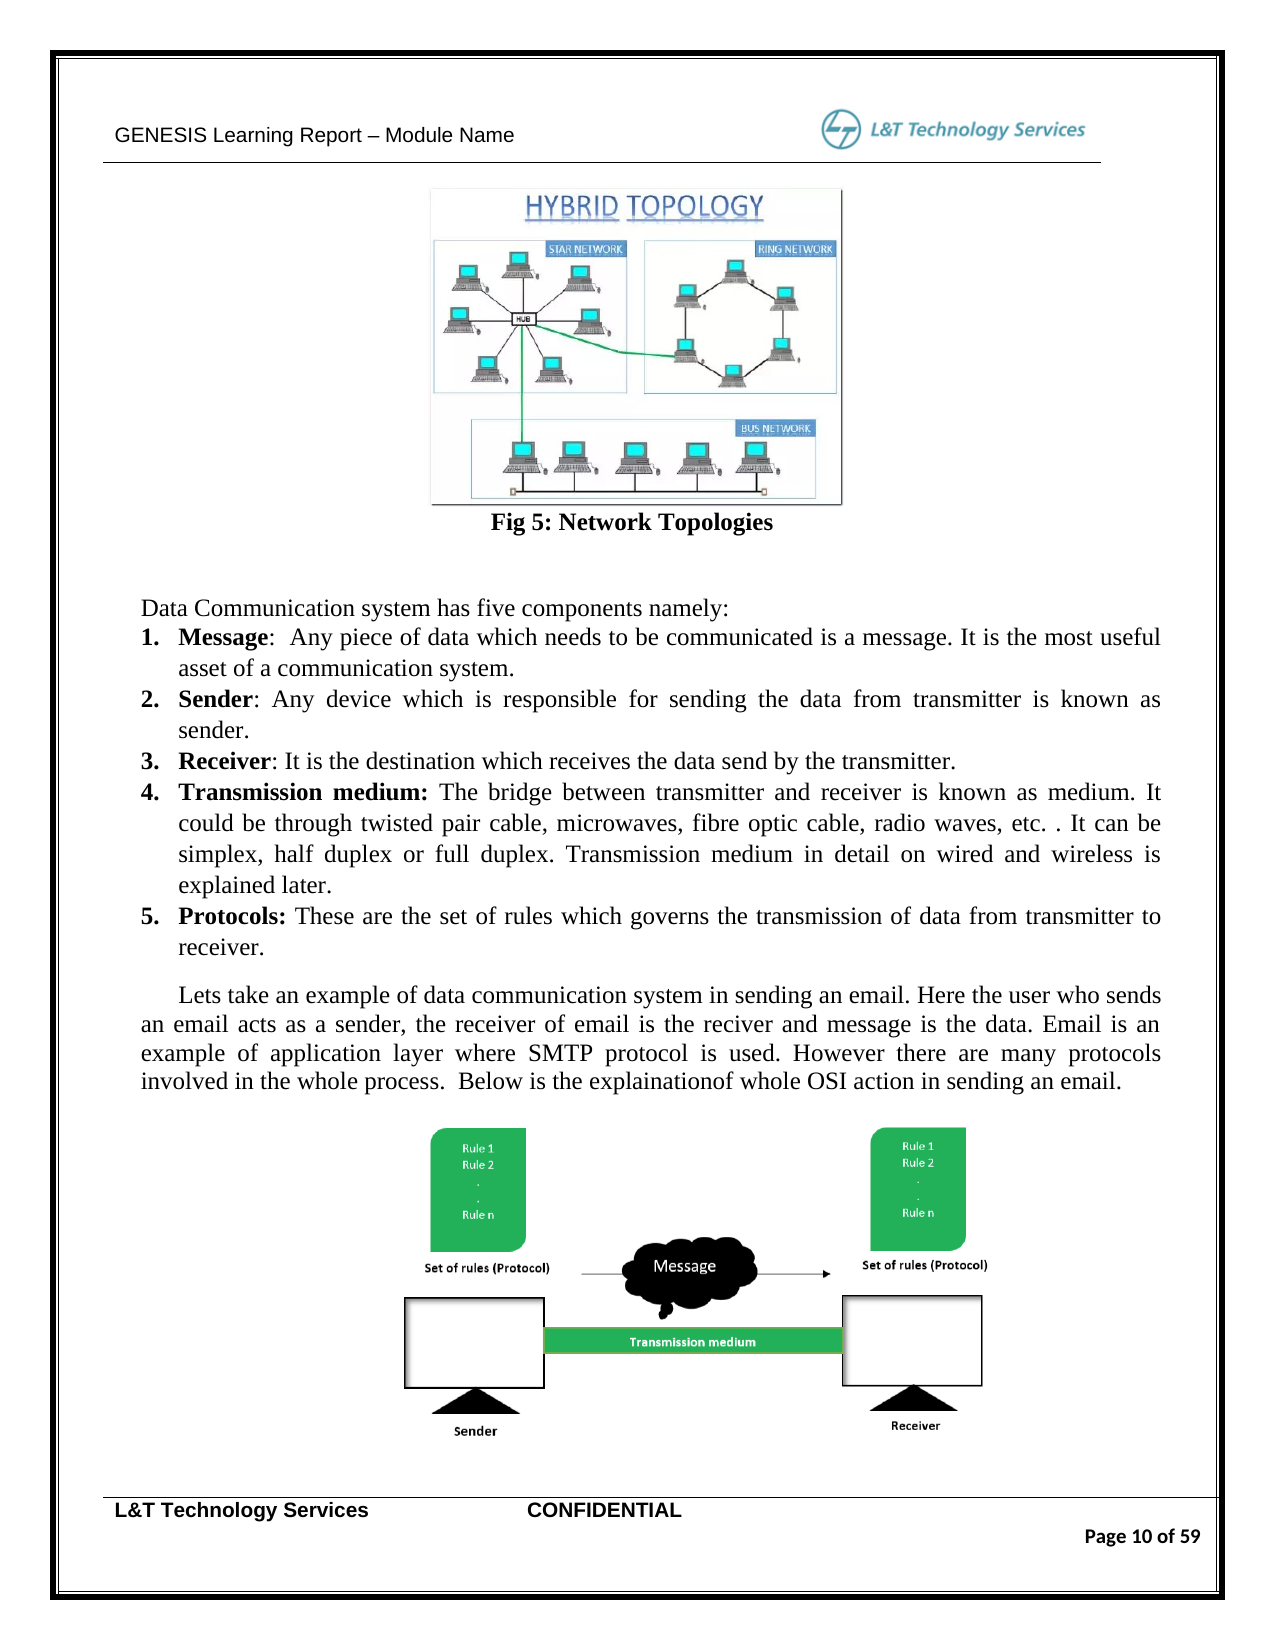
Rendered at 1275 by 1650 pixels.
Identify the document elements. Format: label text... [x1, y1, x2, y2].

text Fig 5: Network Topologies [403, 507, 1162, 536]
list Message: Any piece of data which needs to be communicated is a message. It is the most useful asset of a communication system. [141, 622, 1162, 682]
list Sender: Any device which is responsible for sending the data from transmitter is known as sender. [141, 684, 1162, 744]
list Receiver: It is the destination which receives the data send by the transmitter. [141, 746, 1162, 775]
picture [428, 186, 844, 507]
text Data Communication system has five components namely: [103, 593, 1162, 622]
picture [368, 1095, 1010, 1464]
text Lets take an example of data communication system in sending an email. Here the user who sends an email acts as a sender, the receiver of email is the reciver and message is the data. Email is an example of application layer where SMTP protocol is used. However there are many protocols involved in the whole process. Below is the explainationof whole OSI action in sending an email. [141, 980, 1162, 1095]
list Protocols: These are the set of rules which governs the transmission of data from transmitter to receiver. [141, 901, 1162, 961]
list Transmission medium: The bridge between transmitter and receiver is known as medium. It could be through twisted pair cable, microwaves, fibre optic cable, radio waves, etc. . It can be simplex, half duplex or full duplex. Transmission medium in detail on wired and wireless is explained later. [141, 777, 1162, 899]
